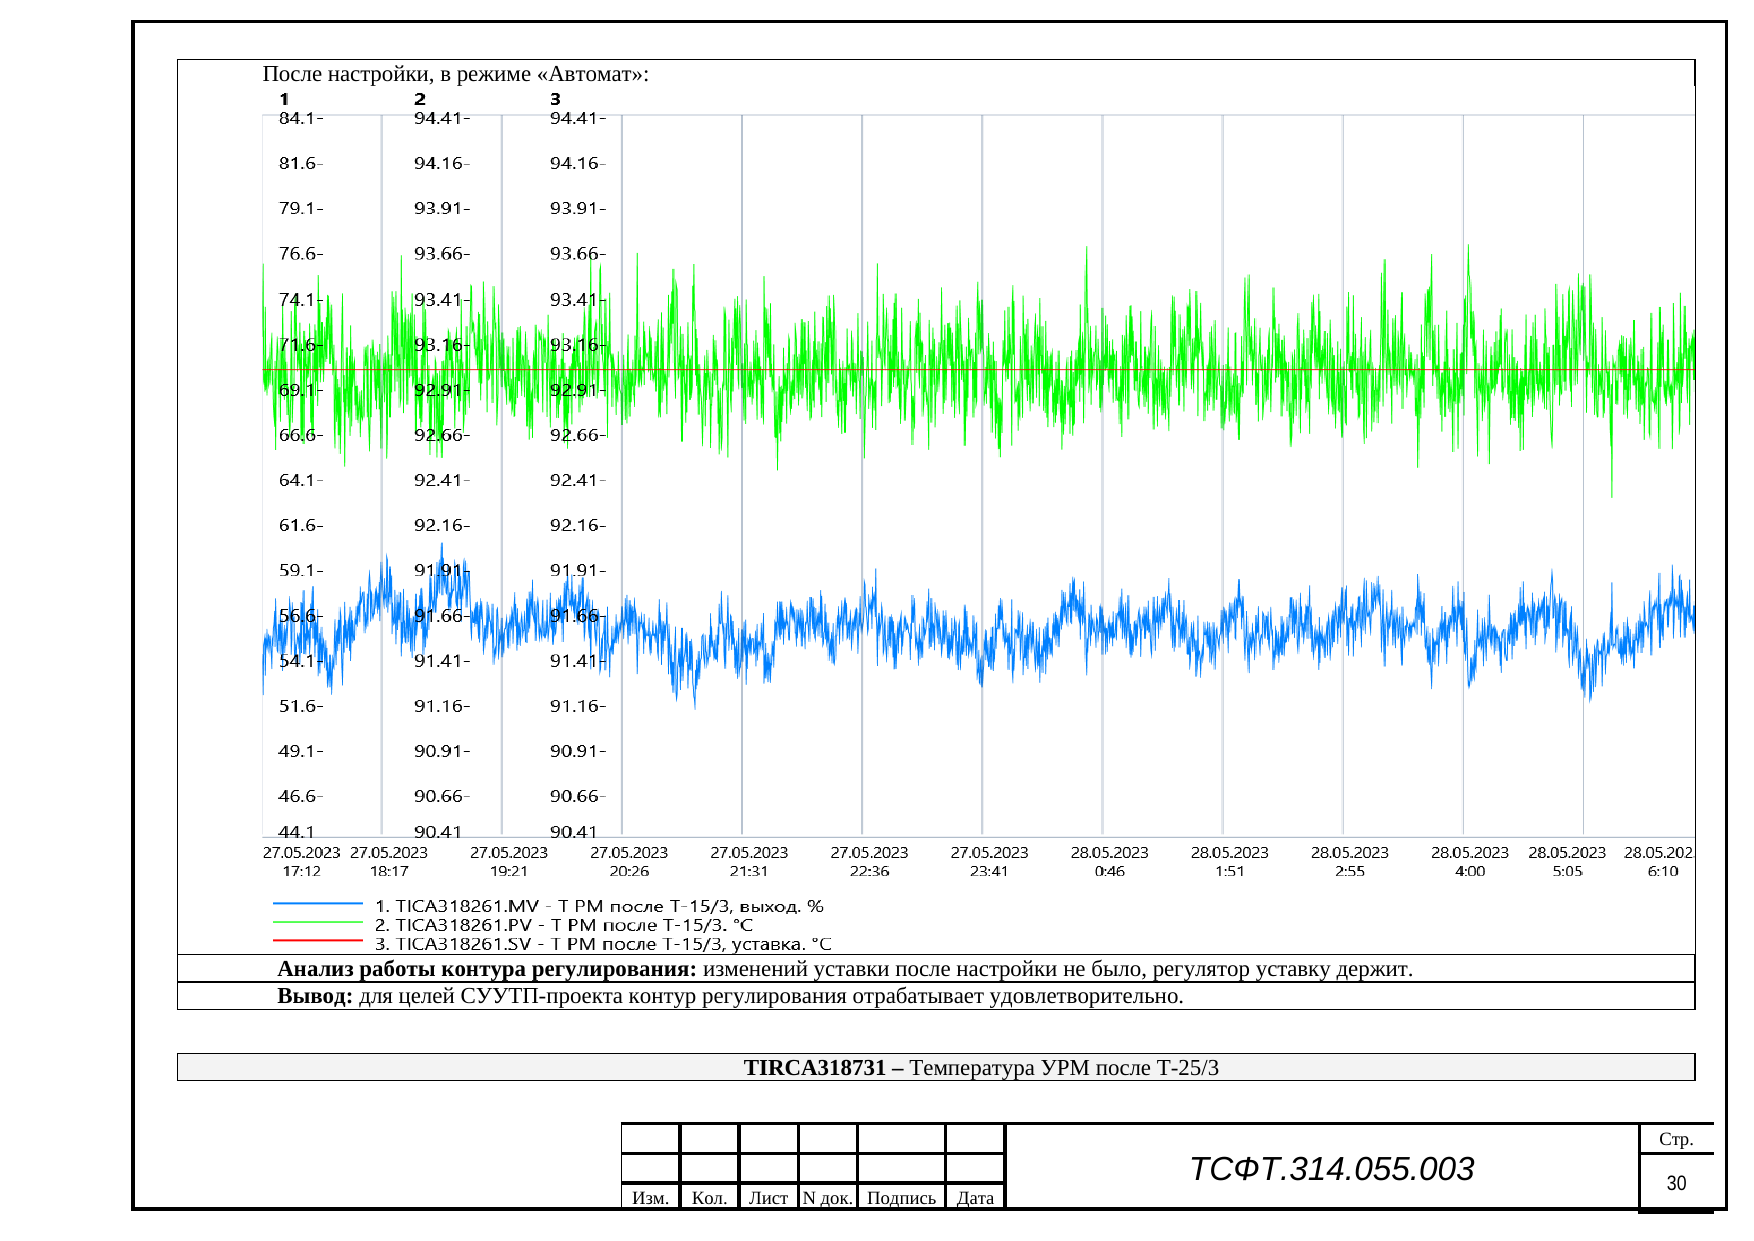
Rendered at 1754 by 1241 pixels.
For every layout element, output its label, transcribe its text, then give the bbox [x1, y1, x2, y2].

table_cell Анализ работы контура регулирования: изменений уставки после настройки не было, регулятор уставку держит. [178, 955, 1694, 981]
table_cell Вывод: для целей СУУТП-проекта контур регулирования отрабатывает удовлетворительно. [178, 983, 1694, 1009]
table_header TIRCA318731 – Температура УРМ после Т-25/3 [178, 1054, 1694, 1080]
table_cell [178, 60, 1694, 954]
picture [262, 86, 1695, 954]
